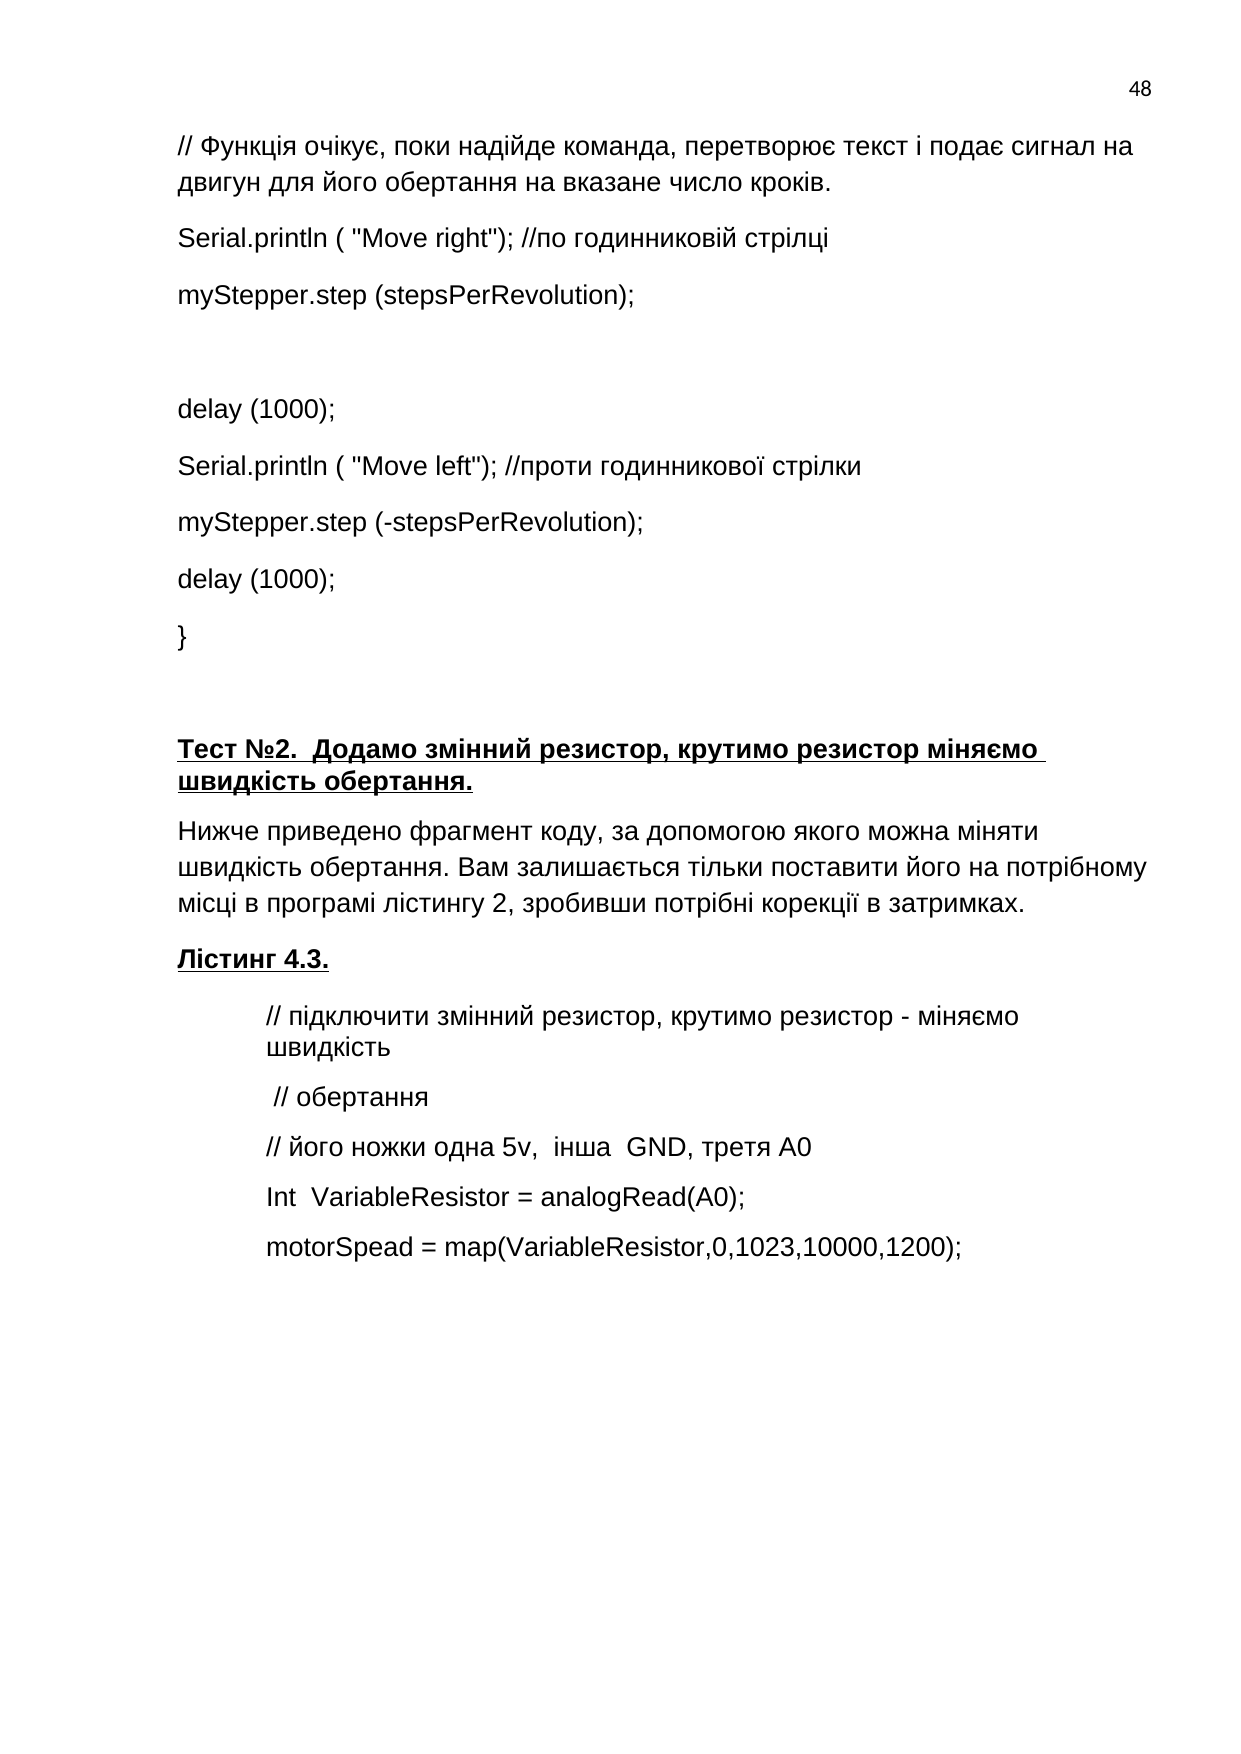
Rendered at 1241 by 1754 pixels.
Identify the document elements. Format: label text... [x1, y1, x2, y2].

text myStepper.step (-stepsPerRevolution); [177, 506, 1152, 538]
text Тест №2. Додамо змінний резистор, крутимо резистор міняємо швидкість обертання. [177, 733, 1152, 796]
text delay (1000); [177, 563, 1152, 594]
text // обертання [266, 1081, 1152, 1113]
text Serial.println ( "Move left"); //проти годинникової стрілки [177, 449, 1152, 481]
text Serial.println ( "Move right"); //по годинниковій стрілці [177, 222, 1152, 254]
text } [177, 620, 1152, 651]
text delay (1000); [177, 393, 1152, 424]
text // підключити змінний резистор, крутимо резистор - міняємо швидкість [266, 1000, 1152, 1063]
text // його ножки одна 5v, інша GND, третя А0 [266, 1131, 1152, 1163]
text Нижче приведено фрагмент коду, за допомогою якого можна міняти швидкість обертання. Вам залишається тільки поставити його на потрібному місці в програмі лістингу 2, зробивши потрібні корекції в затримках. [177, 815, 1152, 918]
text Int VariableResistor = analogRead(A0); [266, 1181, 1152, 1213]
text Лістинг 4.3. [177, 943, 1152, 974]
text motorSpead = map(VariableResistor,0,1023,10000,1200); [266, 1231, 1152, 1263]
text // Функція очікує, поки надійде команда, перетворює текст і подає сигнал на двигун для його обертання на вказане число кроків. [177, 130, 1152, 197]
text myStepper.step (stepsPerRevolution); [177, 279, 1152, 311]
